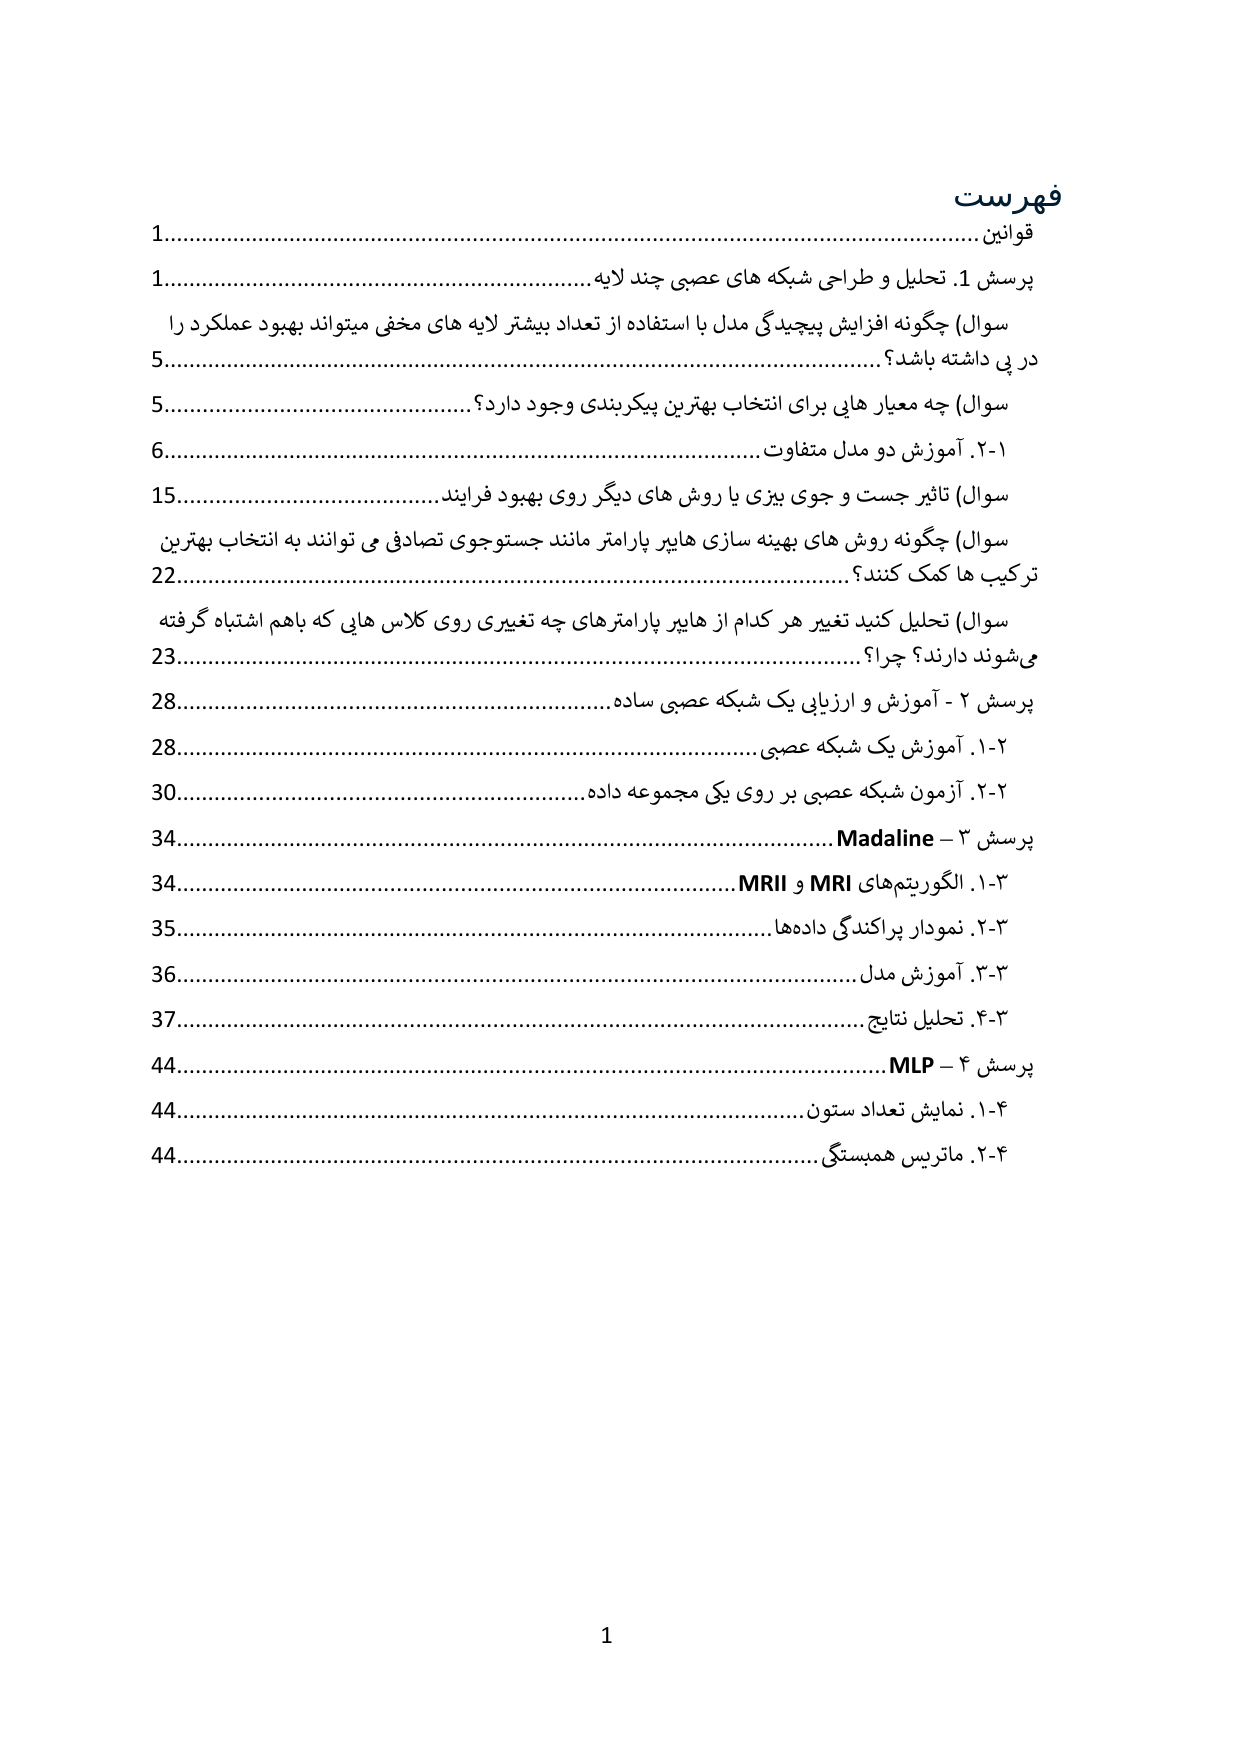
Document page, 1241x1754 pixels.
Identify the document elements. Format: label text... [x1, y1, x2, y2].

text فهرست [150, 175, 1063, 214]
